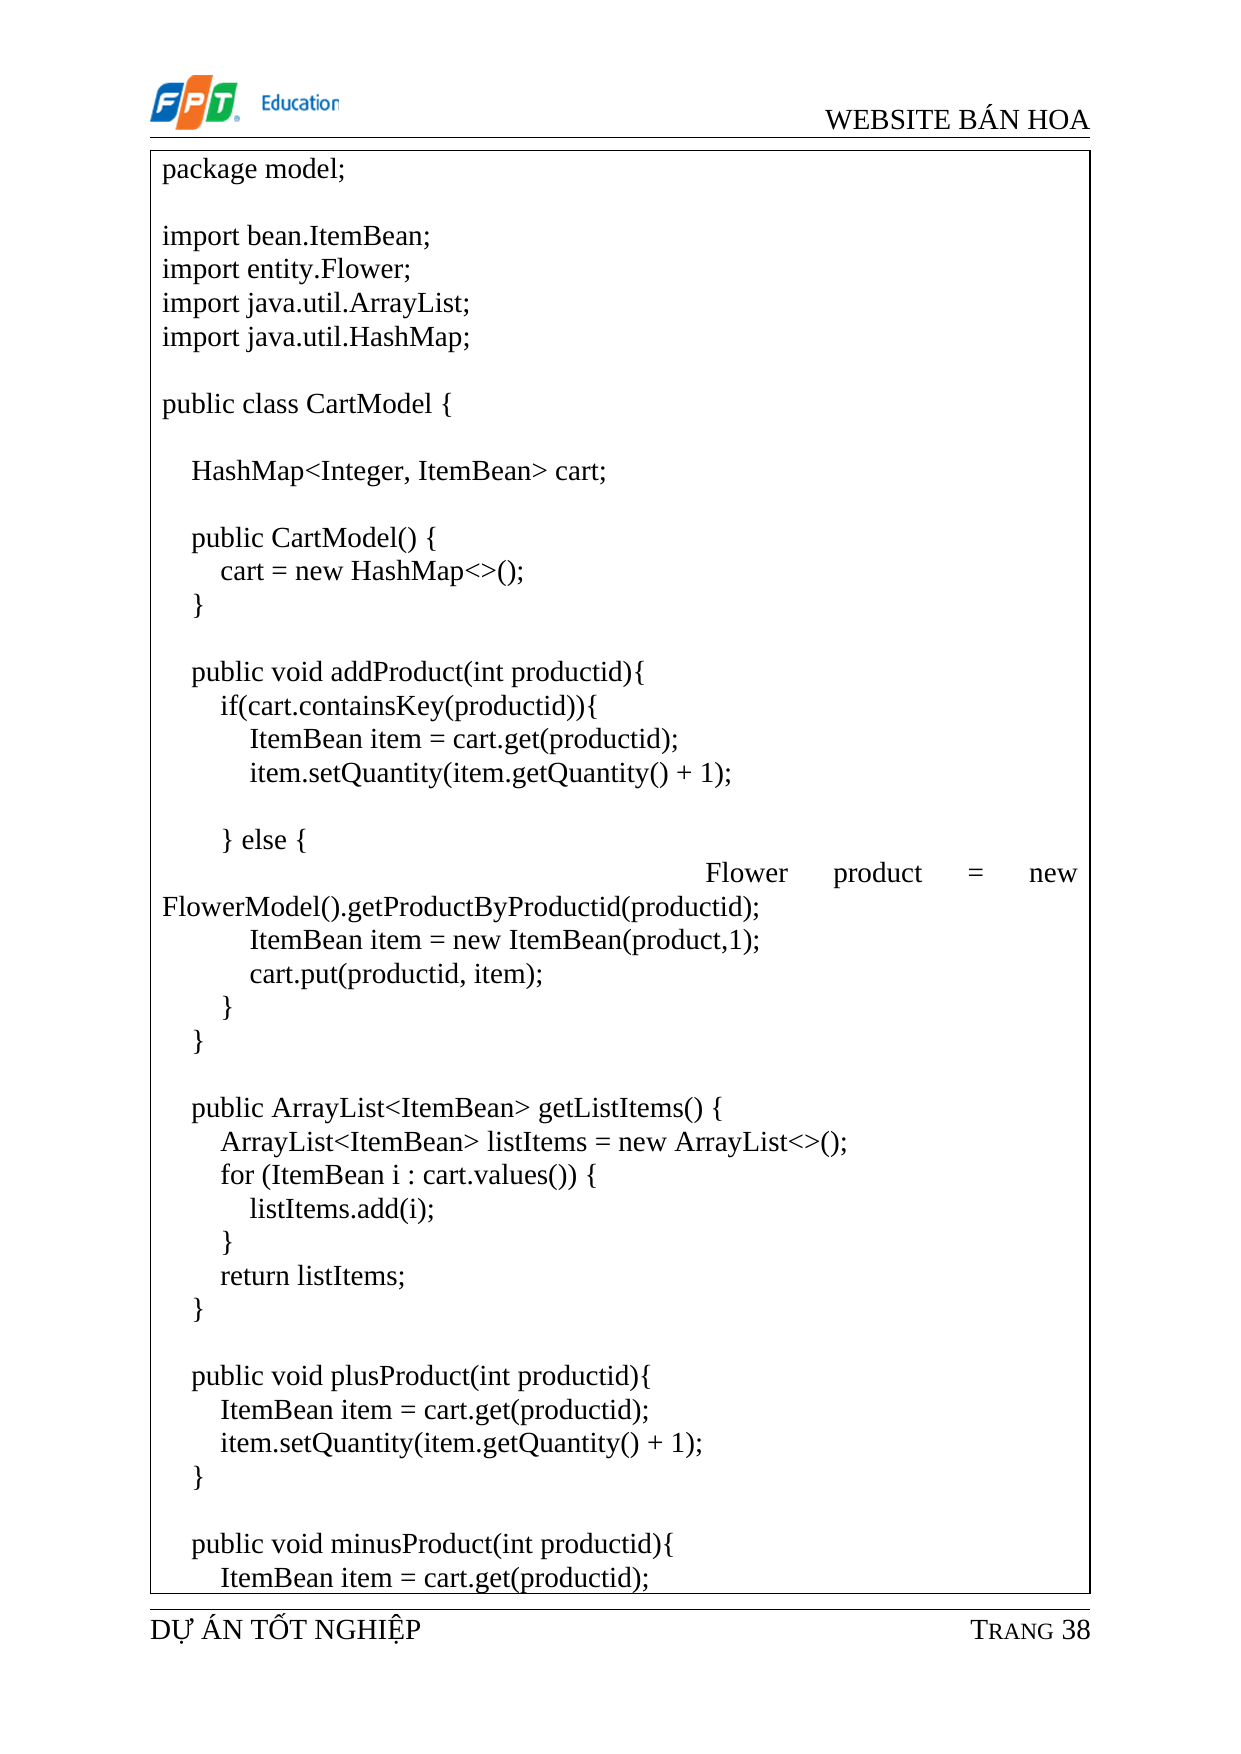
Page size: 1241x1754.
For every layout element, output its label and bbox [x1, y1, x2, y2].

table_header [151, 151, 1089, 1593]
picture [150, 75, 339, 130]
